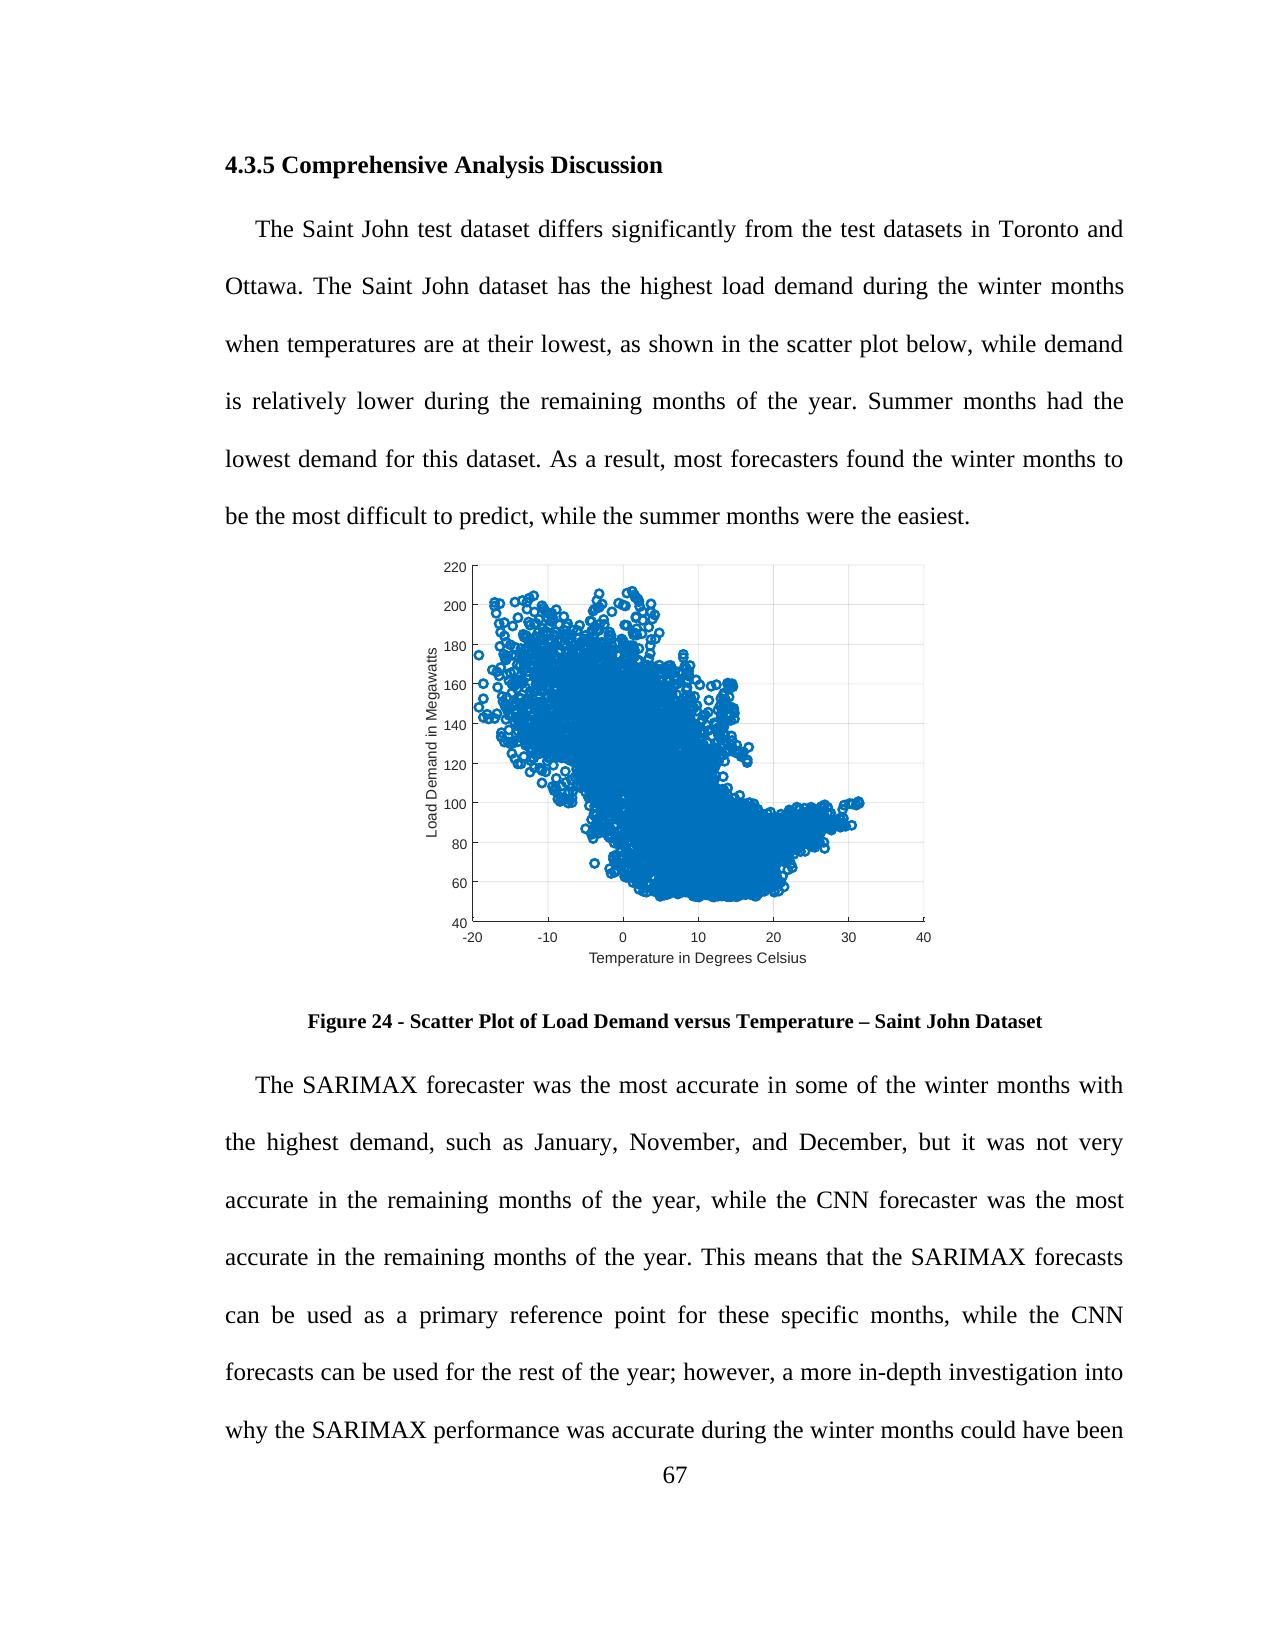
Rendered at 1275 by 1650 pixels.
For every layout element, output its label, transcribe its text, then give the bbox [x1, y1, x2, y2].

subtitle 4.3.5 Comprehensive Analysis Discussion [225, 150, 1125, 179]
text The Saint John test dataset differs significantly from the test datasets in Toronto and Ottawa. The Saint John dataset has the highest load demand during the winter months when temperatures are at their lowest, as shown in the scatter plot below, while demand is relatively lower during the remaining months of the year. Summer months had the lowest demand for this dataset. As a result, most forecasters found the winter months to be the most difficult to predict, while the summer months were the easiest. [225, 214, 1125, 530]
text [225, 1070, 1125, 1444]
